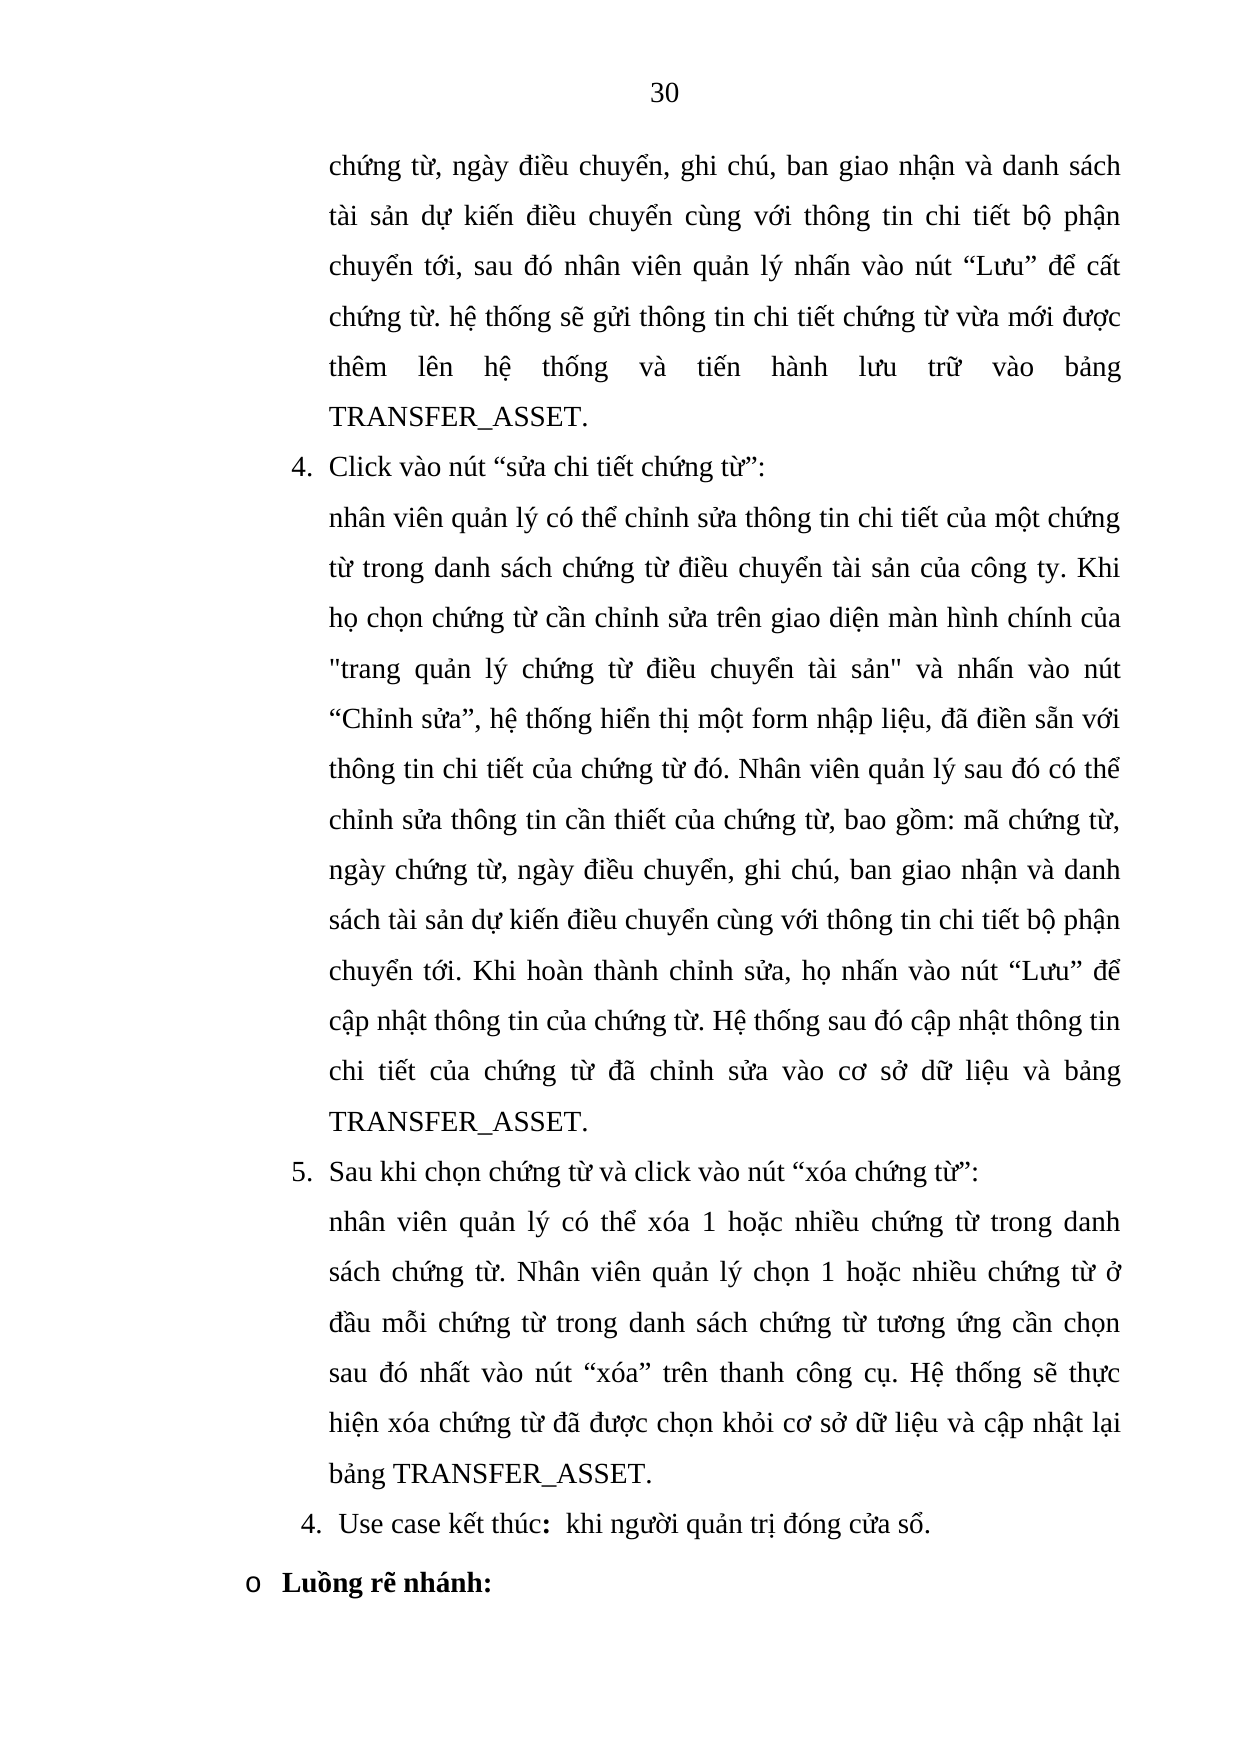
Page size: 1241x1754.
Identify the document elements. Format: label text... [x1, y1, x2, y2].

list Click vào nút “sửa chi tiết chứng từ”: [291, 449, 1122, 483]
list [329, 148, 1122, 433]
list Sau khi chọn chứng từ và click vào nút “xóa chứng từ”: [291, 1154, 1122, 1187]
list Luồng rẽ nhánh: [244, 1565, 1122, 1601]
list nhân viên quản lý có thể xóa 1 hoặc nhiều chứng từ trong danh sách chứng từ. Nhân viên quản lý chọn 1 hoặc nhiều chứng từ ở đầu mỗi chứng từ trong danh sách chứng từ tương ứng cần chọn sau đó nhất vào nút “xóa” trên thanh công cụ. Hệ thống sẽ thực hiện xóa chứng từ đã được chọn khỏi cơ sở dữ liệu và cập nhật lại bảng TRANSFER_ASSET. [329, 1204, 1122, 1489]
list nhân viên quản lý có thể chỉnh sửa thông tin chi tiết của một chứng từ trong danh sách chứng từ điều chuyển tài sản của công ty. Khi họ chọn chứng từ cần chỉnh sửa trên giao diện màn hình chính của "trang quản lý chứng từ điều chuyển tài sản" và nhấn vào nút “Chỉnh sửa”, hệ thống hiển thị một form nhập liệu, đã điền sẵn với thông tin chi tiết của chứng từ đó. Nhân viên quản lý sau đó có thể chỉnh sửa thông tin cần thiết của chứng từ, bao gồm: mã chứng từ, ngày chứng từ, ngày điều chuyển, ghi chú, ban giao nhận và danh sách tài sản dự kiến điều chuyển cùng với thông tin chi tiết bộ phận chuyển tới. Khi hoàn thành chỉnh sửa, họ nhấn vào nút “Lưu” để cập nhật thông tin của chứng từ. Hệ thống sau đó cập nhật thông tin chi tiết của chứng từ đã chỉnh sửa vào cơ sở dữ liệu và bảng TRANSFER_ASSET. [329, 500, 1122, 1137]
list Use case kết thúc: khi người quản trị đóng cửa sổ. [301, 1506, 1122, 1540]
